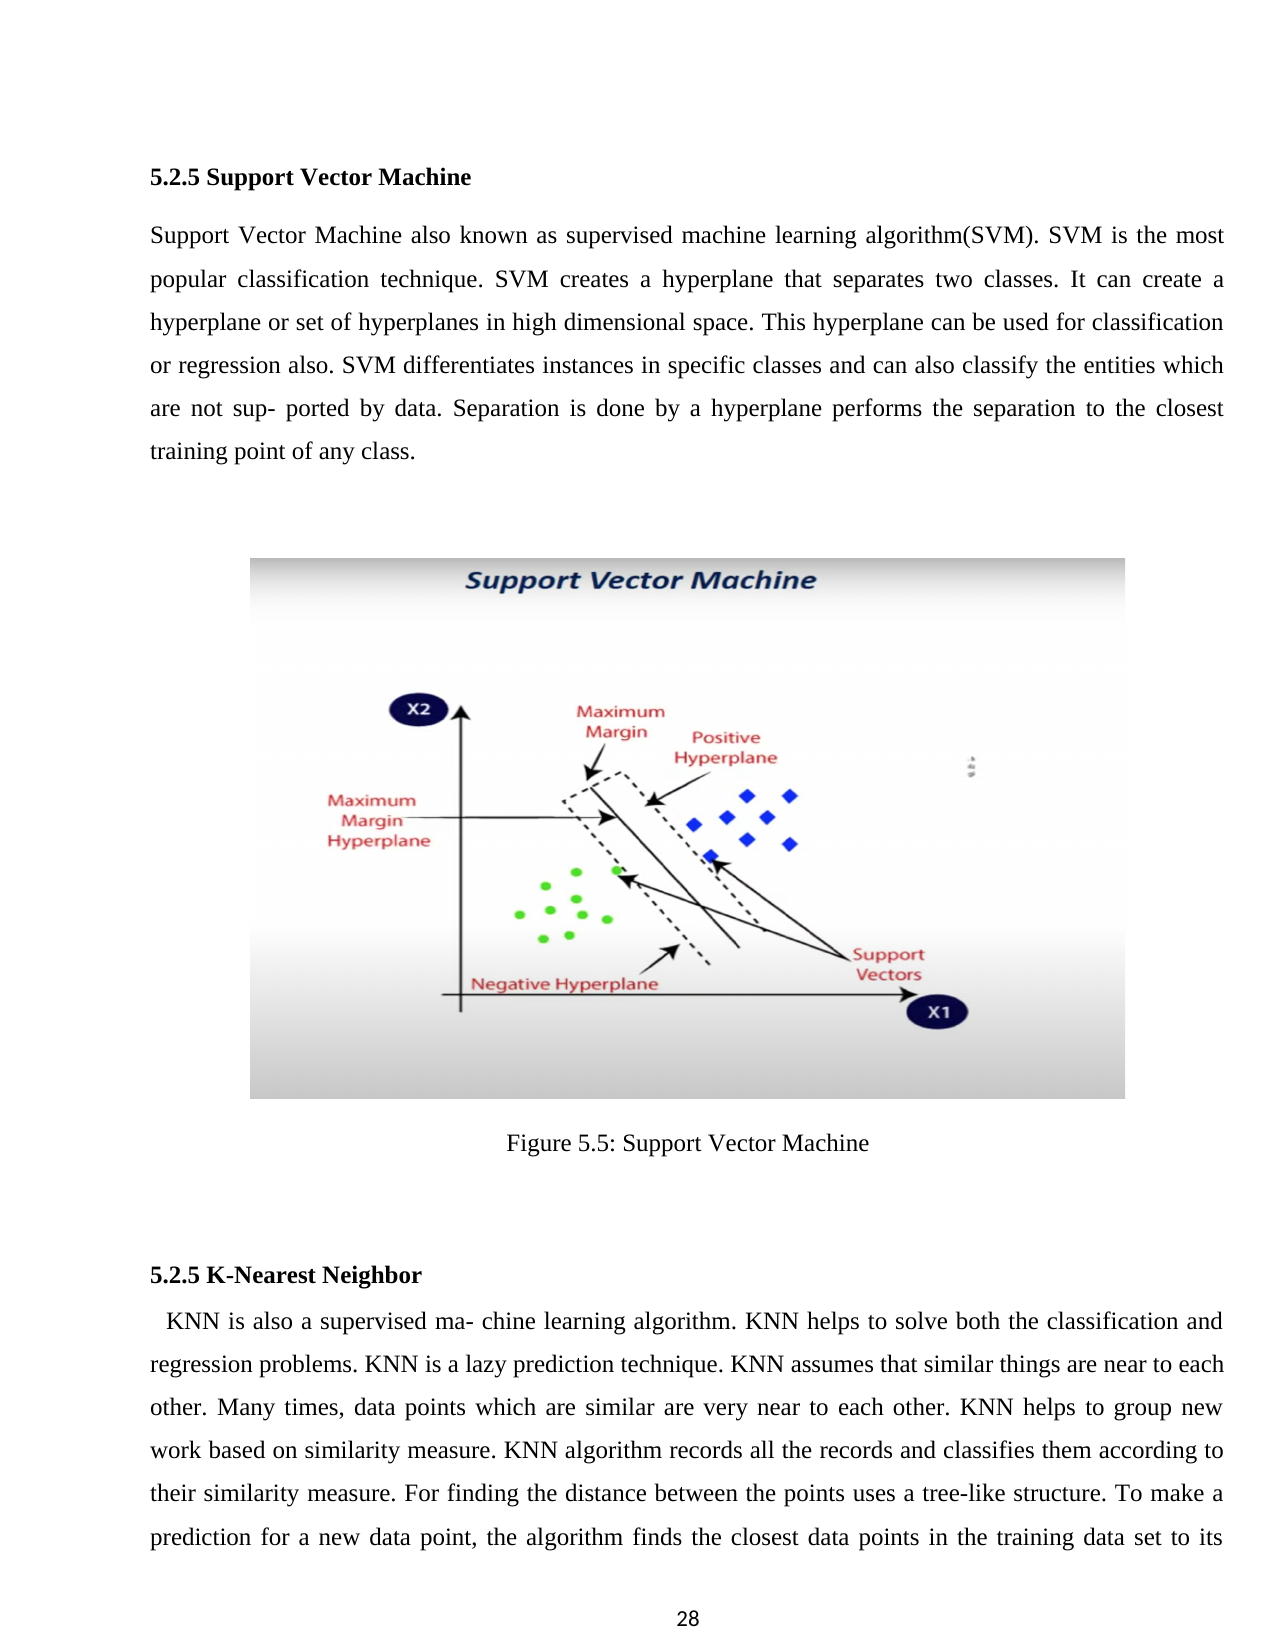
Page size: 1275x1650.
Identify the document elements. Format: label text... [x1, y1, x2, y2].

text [150, 1306, 1225, 1550]
text 5.2.5 K-Nearest Neighbor [150, 1261, 1225, 1289]
text Figure 5.5: Support Vector Machine [150, 1128, 1225, 1157]
text Support Vector Machine also known as supervised machine learning algorithm(SVM). SVM is the most popular classification technique. SVM creates a hyperplane that separates two classes. It can create a hyperplane or set of hyperplanes in high dimensional space. This hyperplane can be used for classification or regression also. SVM differentiates instances in specific classes and can also classify the entities which are not sup- ported by data. Separation is done by a hyperplane performs the separation to the closest training point of any class. [150, 221, 1225, 465]
text 5.2.5 Support Vector Machine [150, 162, 1225, 191]
picture [250, 558, 1126, 1099]
